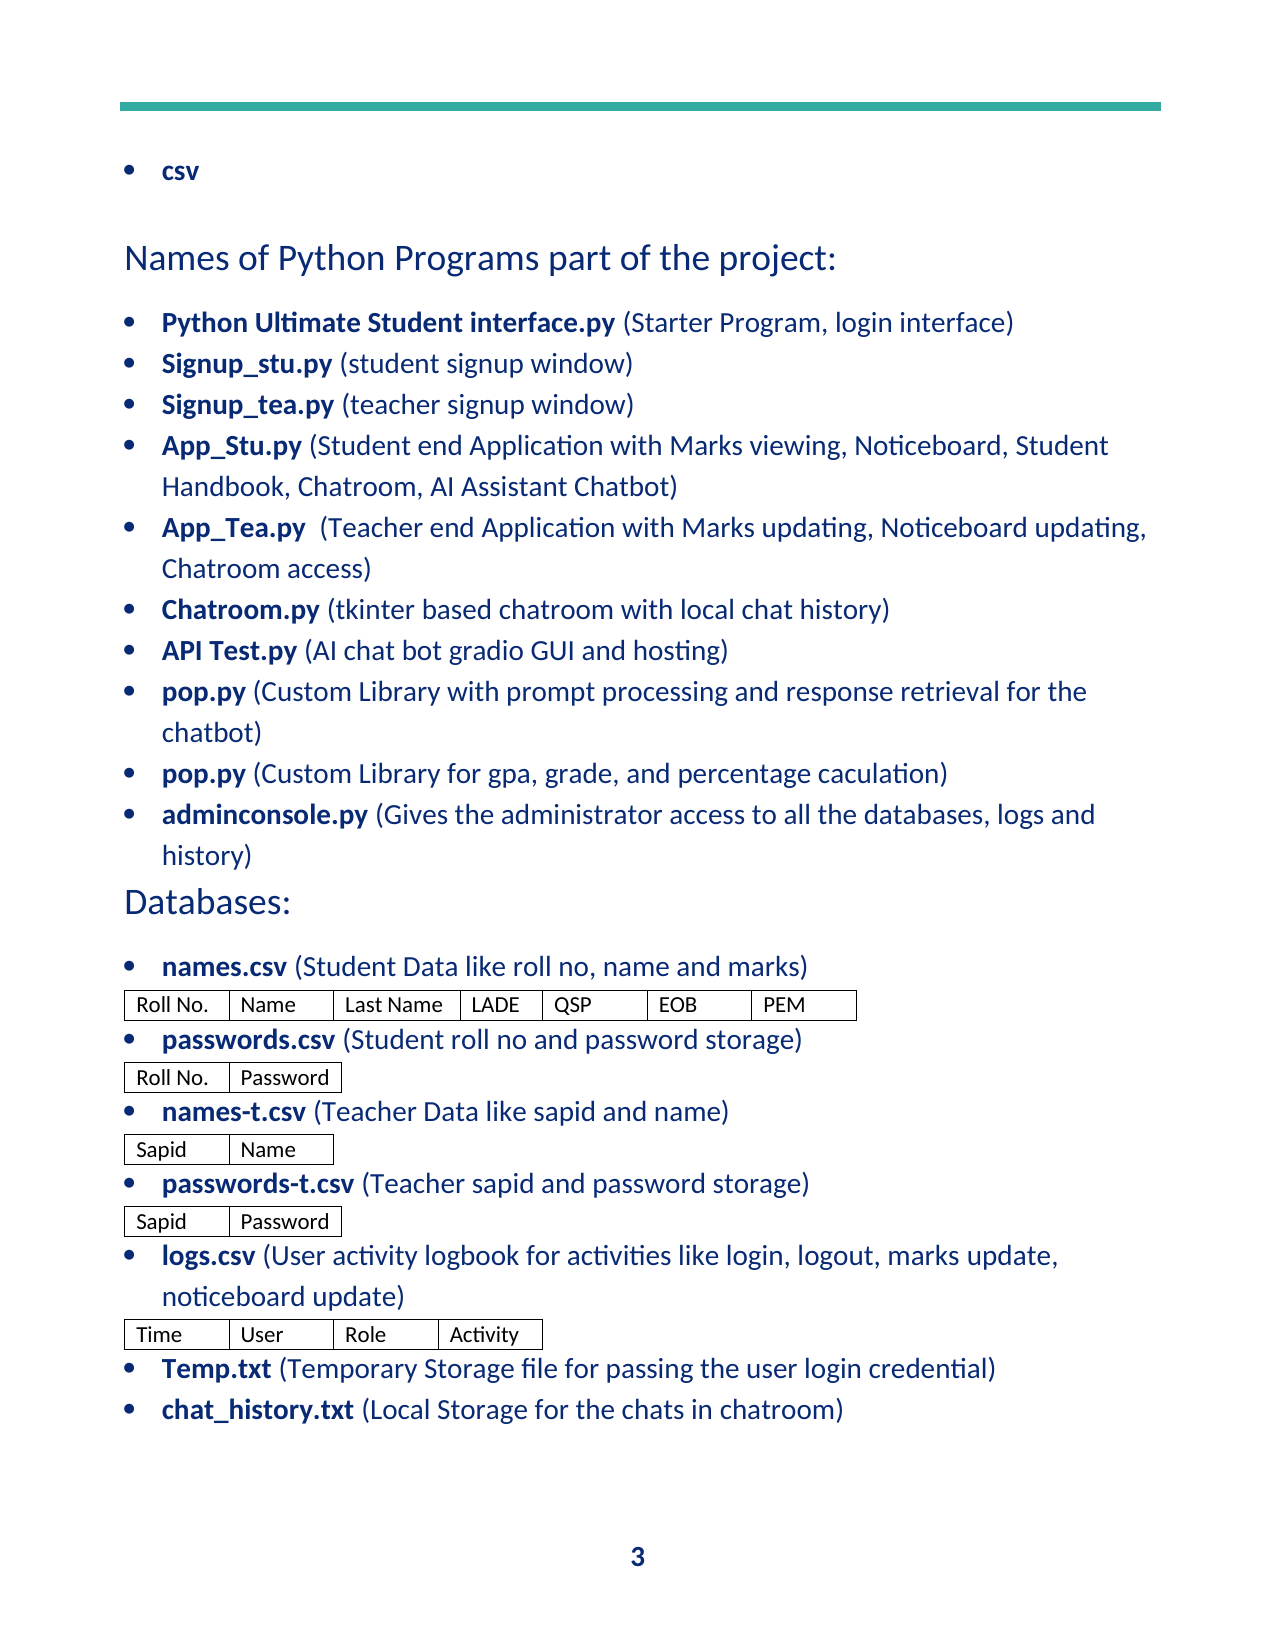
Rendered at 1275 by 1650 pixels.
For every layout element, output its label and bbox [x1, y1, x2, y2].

table_header [124, 152, 1166, 1473]
